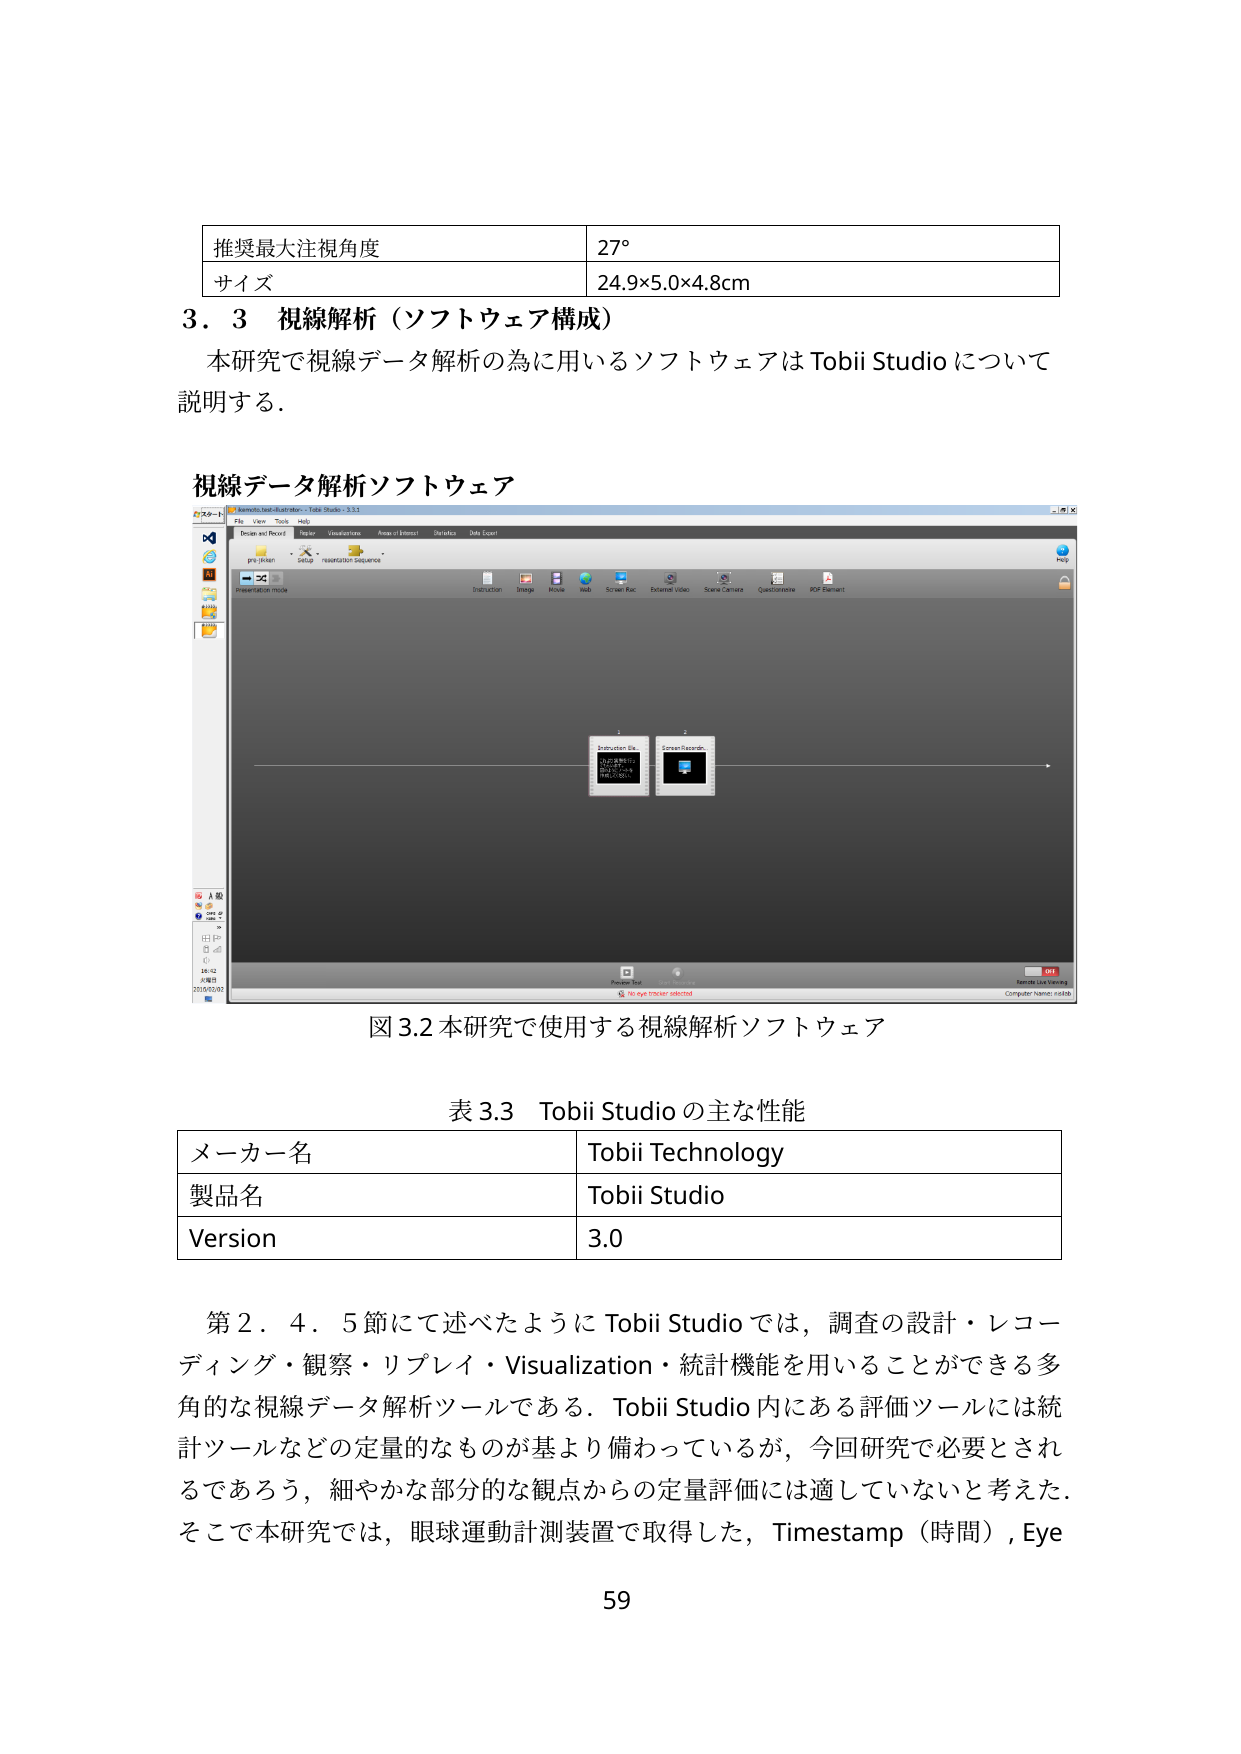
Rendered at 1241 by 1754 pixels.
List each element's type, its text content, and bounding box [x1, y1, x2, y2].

picture [192, 505, 1078, 1004]
table_cell Version [178, 1217, 576, 1258]
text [177, 1301, 1063, 1551]
text 表3.3 Tobii Studioの主な性能 [177, 1089, 1063, 1130]
table_cell サイズ [203, 262, 586, 296]
table_header Tobii Technology [577, 1131, 1061, 1173]
text 視線データ解析ソフトウェア [177, 464, 1063, 505]
table_header メーカー名 [178, 1131, 576, 1173]
table_cell 3.0 [577, 1217, 1061, 1258]
table_cell Tobii Studio [577, 1174, 1061, 1216]
text ３．３ 視線解析（ソフトウェア構成） [177, 297, 1063, 339]
text 本研究で視線データ解析の為に用いるソフトウェアはTobii Studioについて説明する． [177, 339, 1063, 422]
table_cell 推奨最大注視角度 [203, 226, 586, 261]
text 図3.2本研究で使用する視線解析ソフトウェア [177, 1005, 1063, 1047]
table_cell 27° [587, 226, 1059, 261]
table_cell 24.9×5.0×4.8cm [587, 262, 1059, 296]
table_cell 製品名 [178, 1174, 576, 1216]
